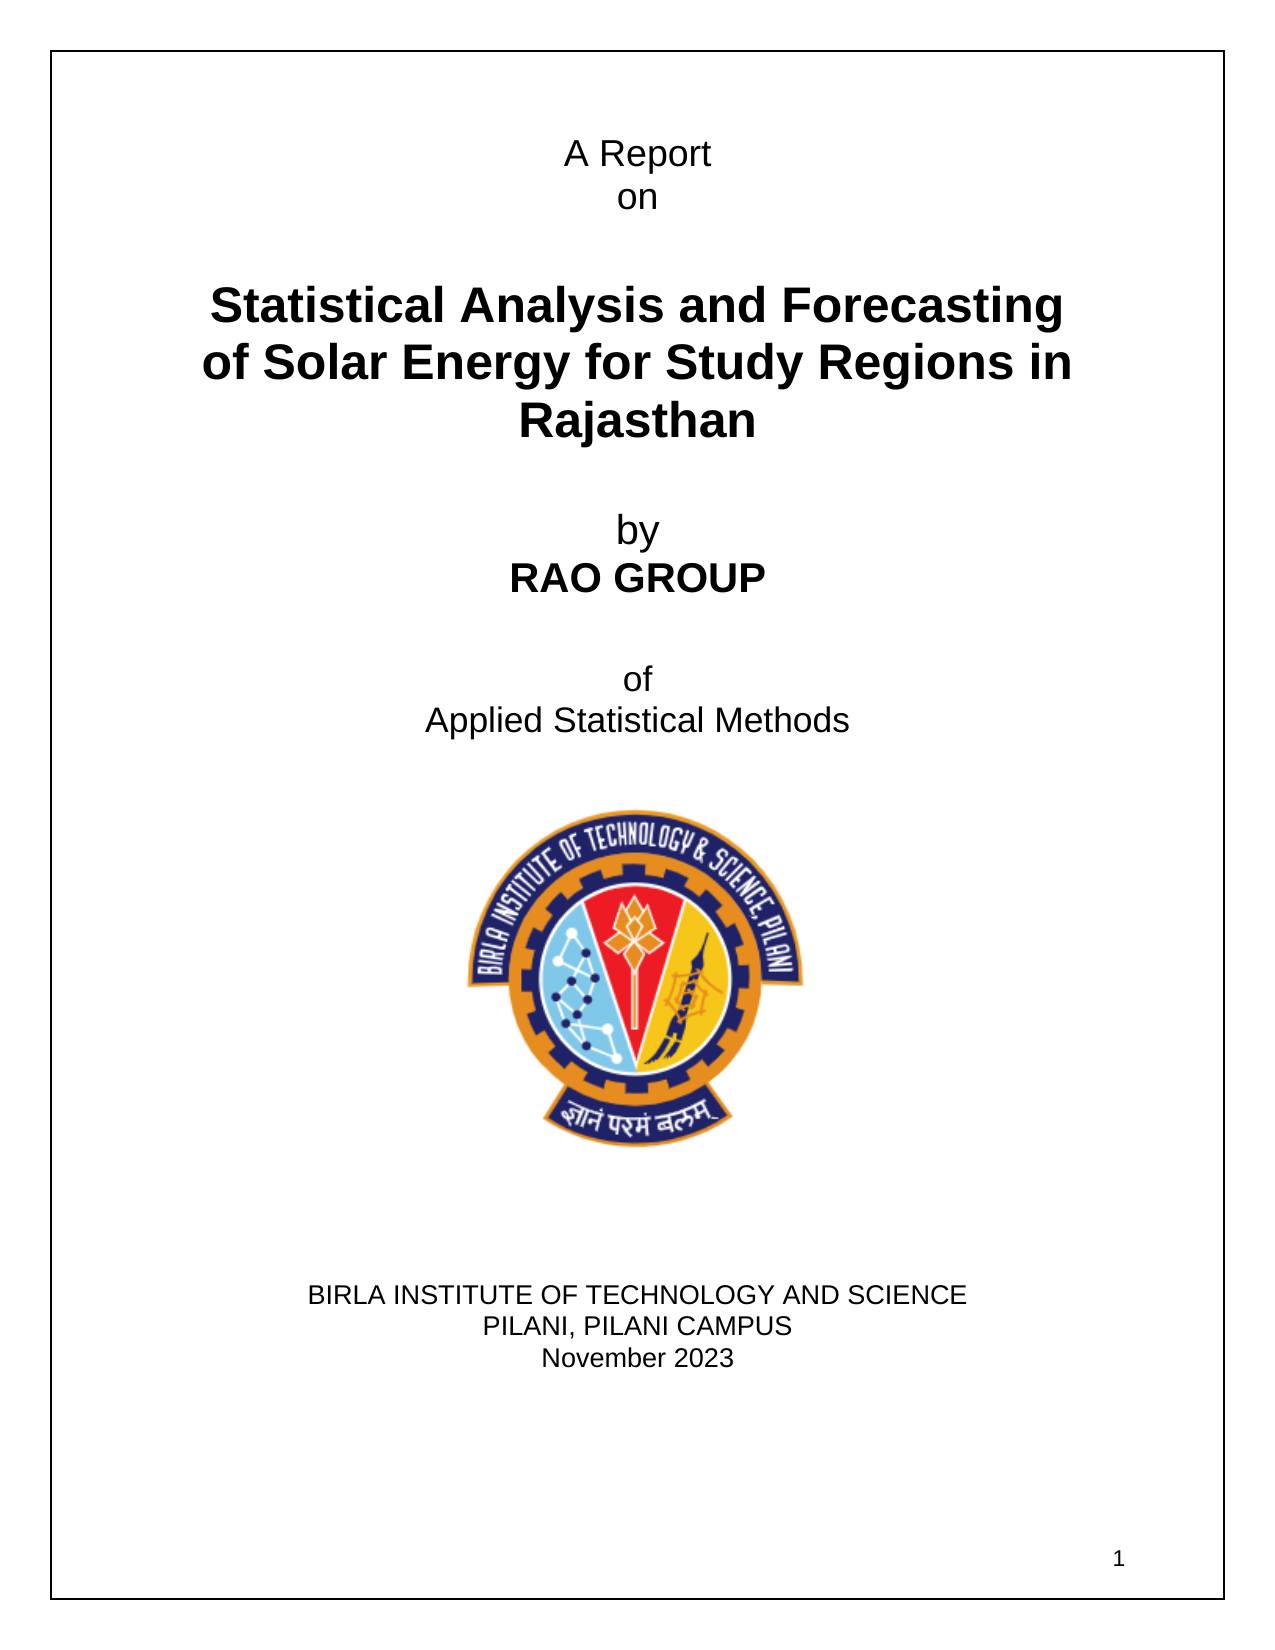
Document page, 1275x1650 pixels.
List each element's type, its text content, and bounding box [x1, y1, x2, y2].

picture [456, 787, 819, 1174]
text by RAO GROUP [150, 447, 1125, 601]
text A Report on [150, 131, 1125, 217]
text BIRLA INSTITUTE OF TECHNOLOGY AND SCIENCE PILANI, PILANI CAMPUS November 2023 [150, 1222, 1125, 1373]
text Statistical Analysis and Forecasting of Solar Energy for Study Regions in Rajasthan [150, 217, 1125, 447]
text of Applied Statistical Methods [150, 601, 1125, 740]
